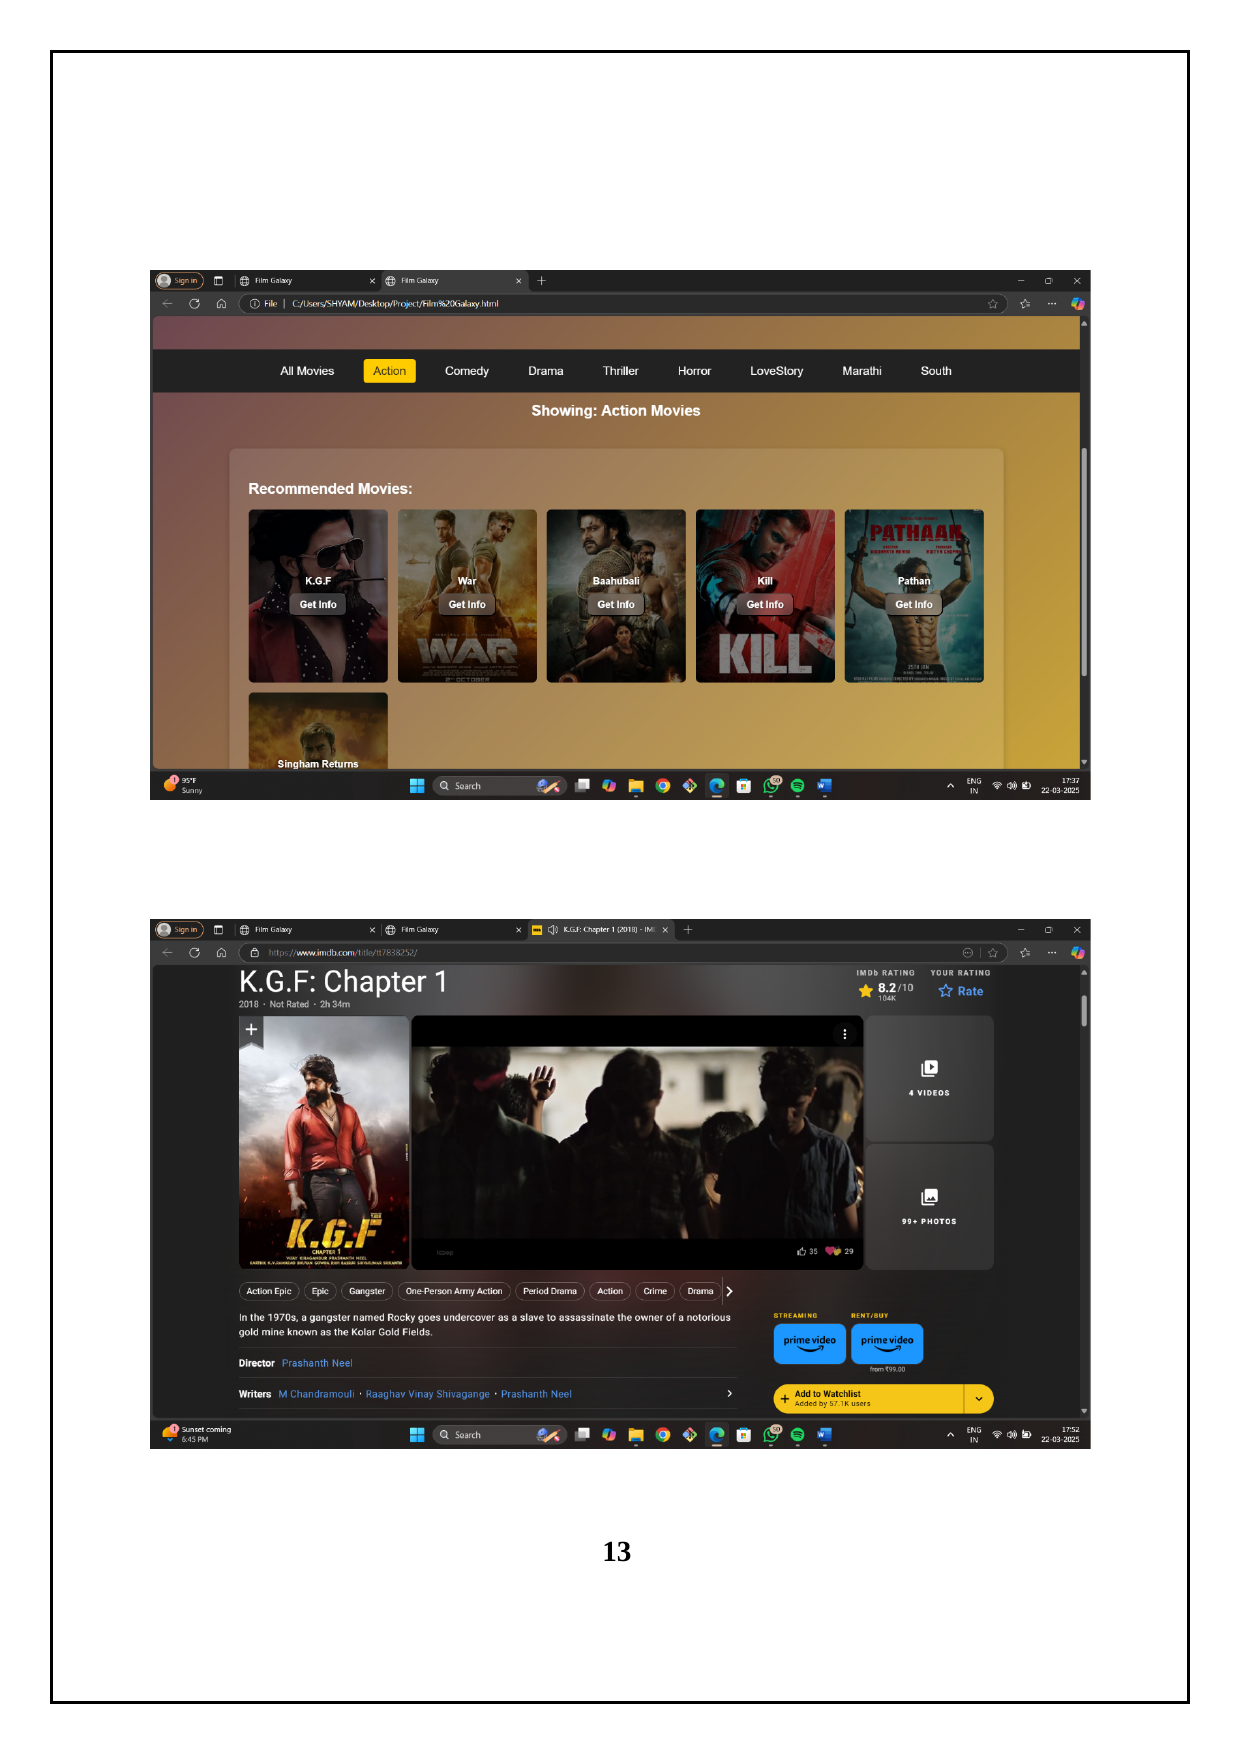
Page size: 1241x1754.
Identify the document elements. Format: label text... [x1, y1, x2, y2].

subtitle 13 [150, 1534, 1090, 1567]
picture [150, 919, 1091, 1449]
picture [150, 270, 1091, 800]
